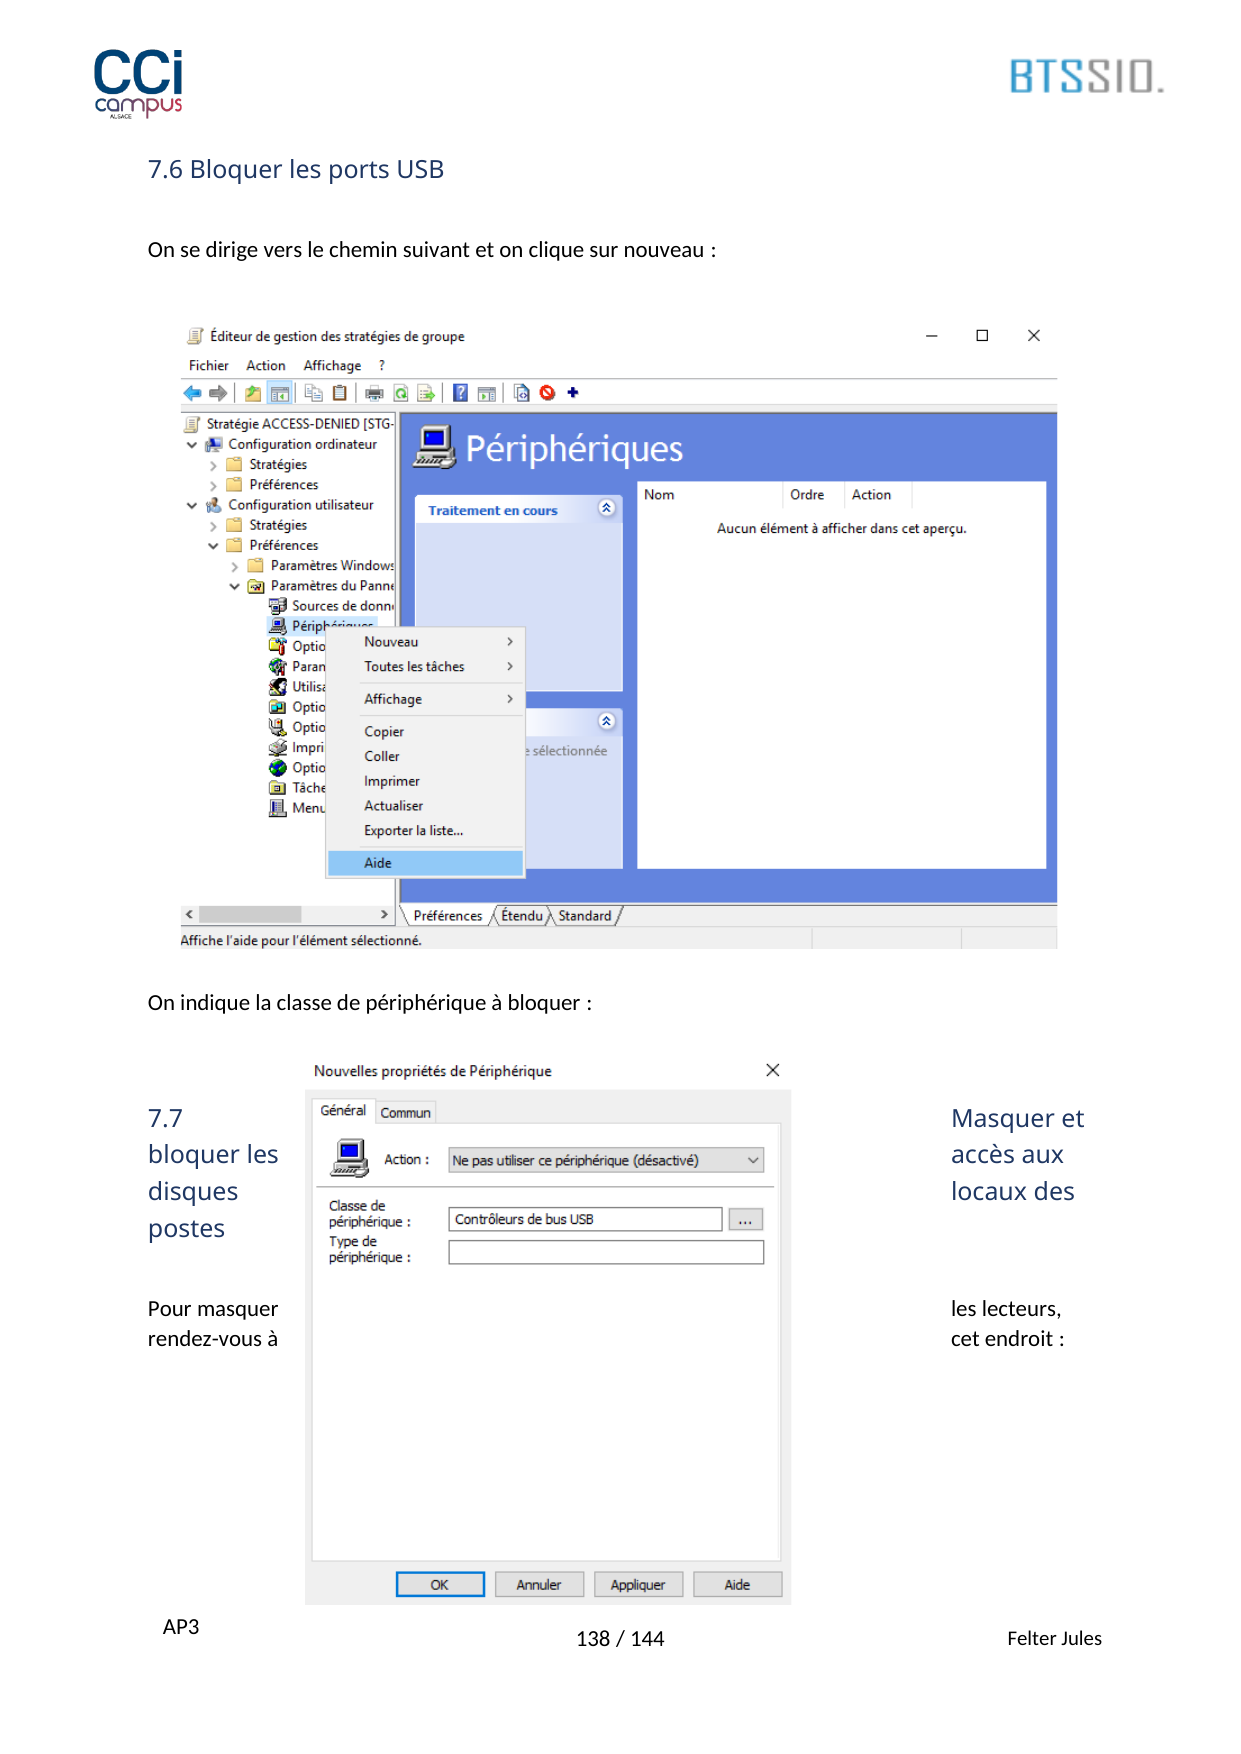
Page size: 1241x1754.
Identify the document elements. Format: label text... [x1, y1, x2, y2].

text Pour masquer les lecteurs, rendez-vous à cet endroit : [148, 1294, 303, 1352]
text On se dirige vers le chemin suivant et on clique sur nouveau : [148, 235, 1093, 263]
subtitle 7.7 Masquer et bloquer les accès aux disques locaux des postes [932, 1100, 1093, 1245]
picture [179, 322, 1058, 947]
text Pour masquer les lecteurs, rendez-vous à cet endroit : [932, 1294, 1093, 1352]
picture [1004, 46, 1169, 104]
picture [81, 44, 194, 123]
subtitle 7.6 Bloquer les ports USB [148, 152, 1093, 186]
subtitle 7.7 Masquer et bloquer les accès aux disques locaux des postes [148, 1100, 303, 1245]
picture [303, 1053, 932, 1603]
